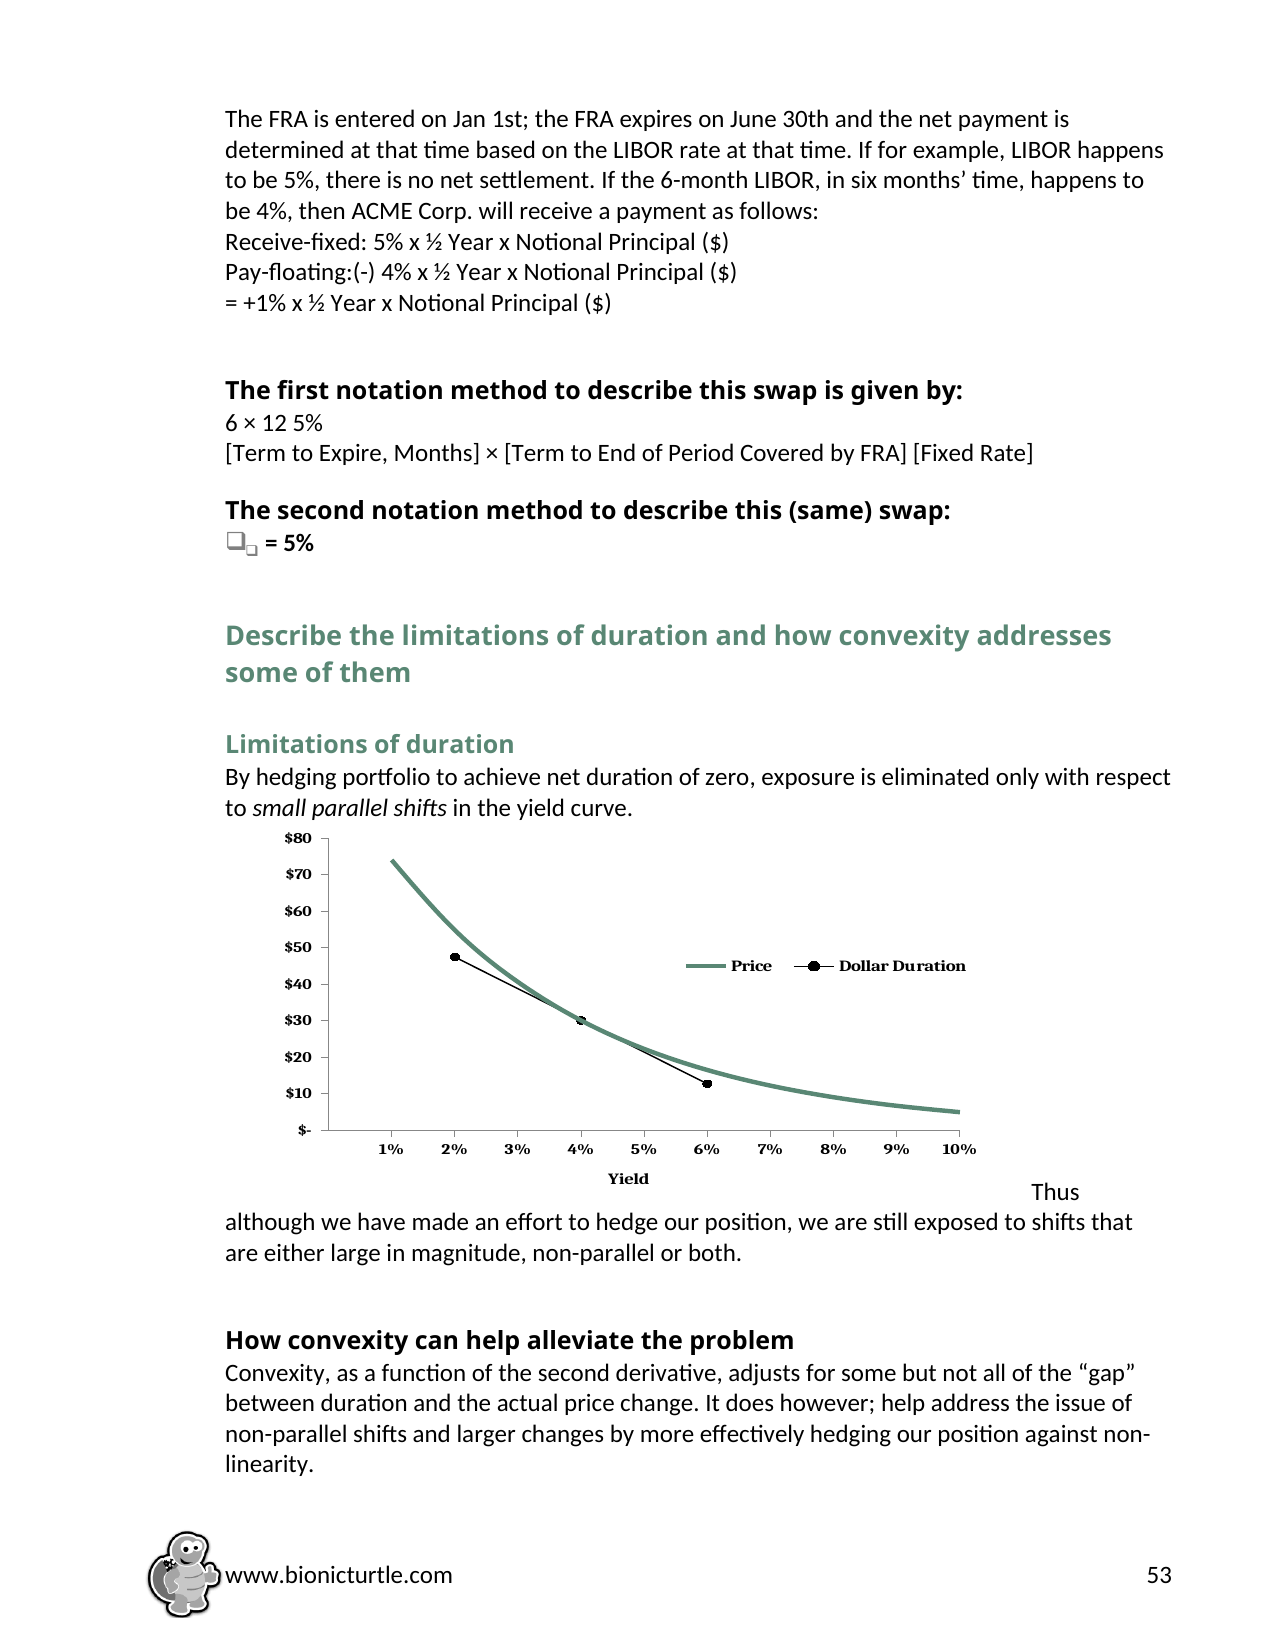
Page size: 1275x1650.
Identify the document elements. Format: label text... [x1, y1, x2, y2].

subtitle The first notation method to describe this swap is given by: [225, 373, 1172, 407]
text Receive-fixed: 5% x ½ Year x Notional Principal ($) [225, 226, 1172, 256]
text 6 × 12 5% [Term to Expire, Months] × [Term to End of Period Covered by FRA] [Fixed Rate] [225, 407, 1172, 468]
text Pay-floating:(-) 4% x ½ Year x Notional Principal ($) [225, 256, 1172, 287]
subtitle Describe the limitations of duration and how convexity addresses some of them [225, 616, 1172, 761]
text By hedging portfolio to achieve net duration of zero, exposure is eliminated only with respect to small parallel shifts in the yield curve [225, 761, 1172, 822]
text = +1% x ½ Year x Notional Principal ($) [225, 287, 1172, 317]
text The FRA is entered on Jan 1st; the FRA expires on June 30th and the net payment is determined at that time based on the LIBOR rate at that time. If for example, LIBOR happens to be 5%, there is no net settlement. If the 6-month LIBOR, in six months’ time, happens to be 4%, then ACME Corp. will receive a payment as follows: [225, 103, 1172, 226]
subtitle The second notation method to describe this (same) swap: = 5% [225, 493, 1172, 561]
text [225, 1357, 1172, 1479]
